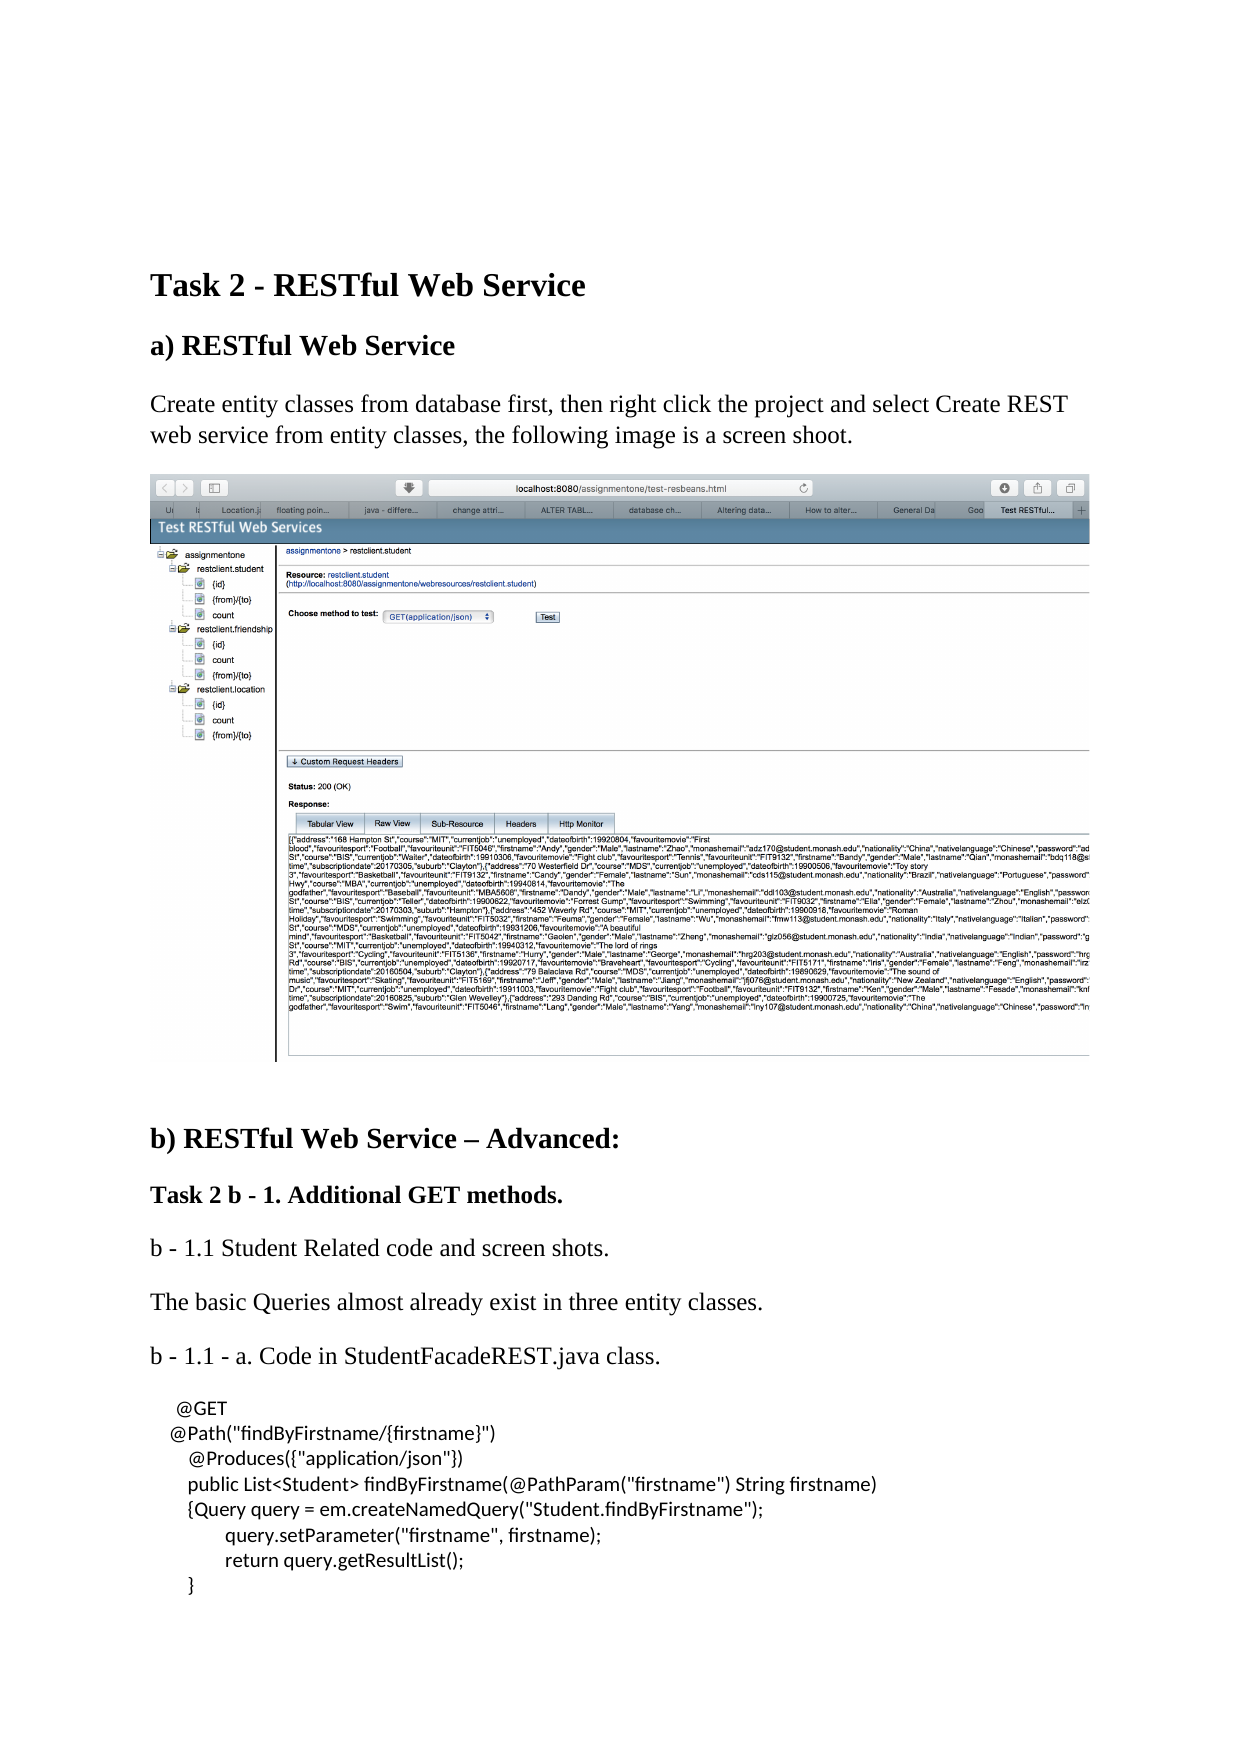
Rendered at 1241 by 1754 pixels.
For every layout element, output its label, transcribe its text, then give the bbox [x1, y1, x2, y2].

text } [150, 1573, 1090, 1598]
text b - 1.1 Student Related code and screen shots. [150, 1233, 1090, 1262]
text public List<Student> findByFirstname(@PathParam("firstname") String firstname) [150, 1471, 1090, 1496]
text {Query query = em.createNamedQuery("Student.findByFirstname"); [150, 1496, 1090, 1522]
text query.setParameter("firstname", firstname); [150, 1522, 1090, 1547]
text @GET [150, 1395, 1090, 1420]
text @Produces({"application/json"}) [150, 1446, 1090, 1471]
text Task 2 b - 1. Additional GET methods. [150, 1180, 1090, 1208]
text Create entity classes from database first, then right click the project and select Create REST web service from entity classes, the following image is a screen shoot. [150, 387, 1090, 449]
picture [150, 474, 1090, 1062]
text @Path("findByFirstname/{firstname}") [150, 1420, 1090, 1446]
text a) RESTful Web Service [150, 328, 1090, 362]
text The basic Queries almost already exist in three entity classes. [150, 1287, 1090, 1316]
text b) RESTful Web Service – Advanced: [150, 1119, 1090, 1155]
text Task 2 - RESTful Web Service [150, 265, 1090, 303]
text return query.getResultList(); [150, 1547, 1090, 1573]
text b - 1.1 - a. Code in StudentFacadeREST.java class. [150, 1341, 1090, 1370]
